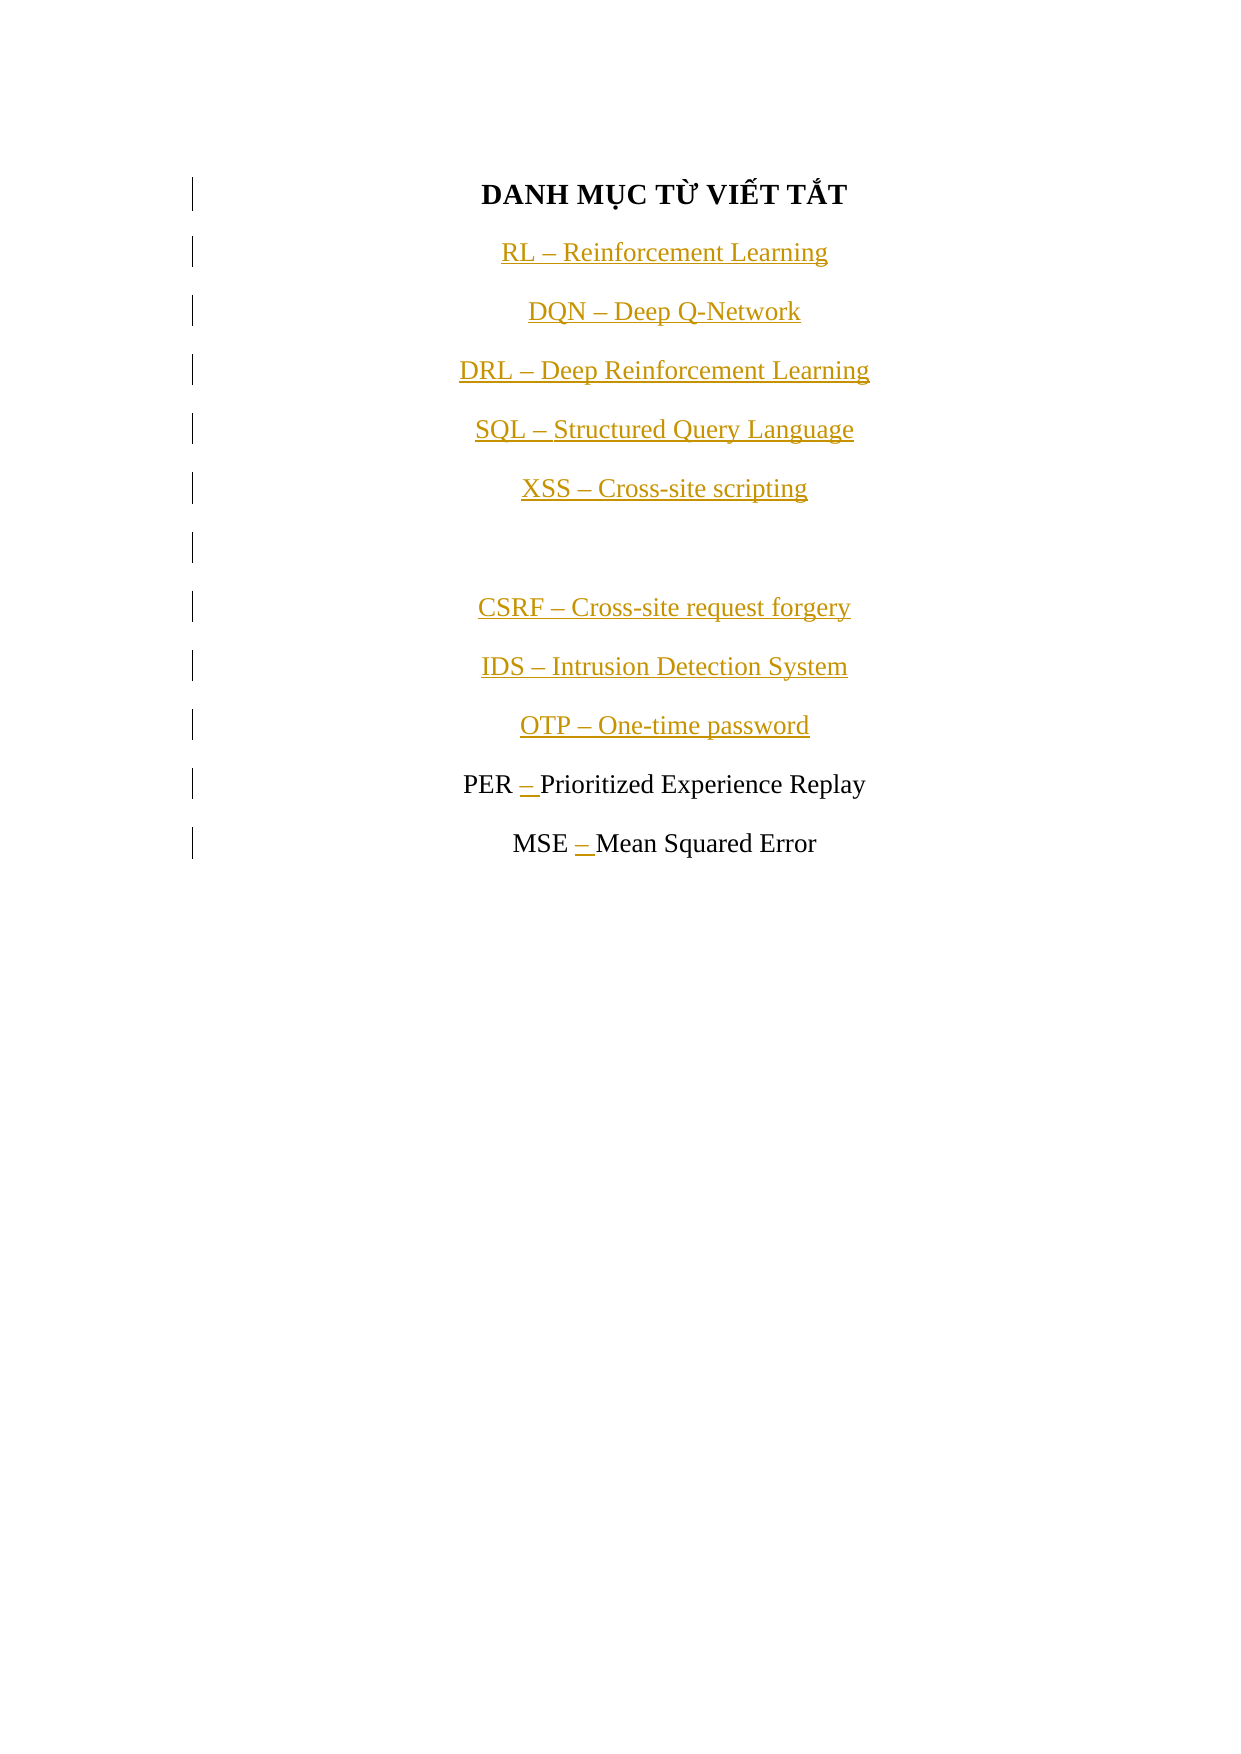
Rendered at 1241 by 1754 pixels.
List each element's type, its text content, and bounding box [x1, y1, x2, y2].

text PER Prioritized Experience Replay [207, 768, 1122, 799]
text MSE Mean Squared Error [207, 827, 1122, 858]
title DANH MỤC TỪ VIẾT TẮT [207, 177, 1122, 211]
